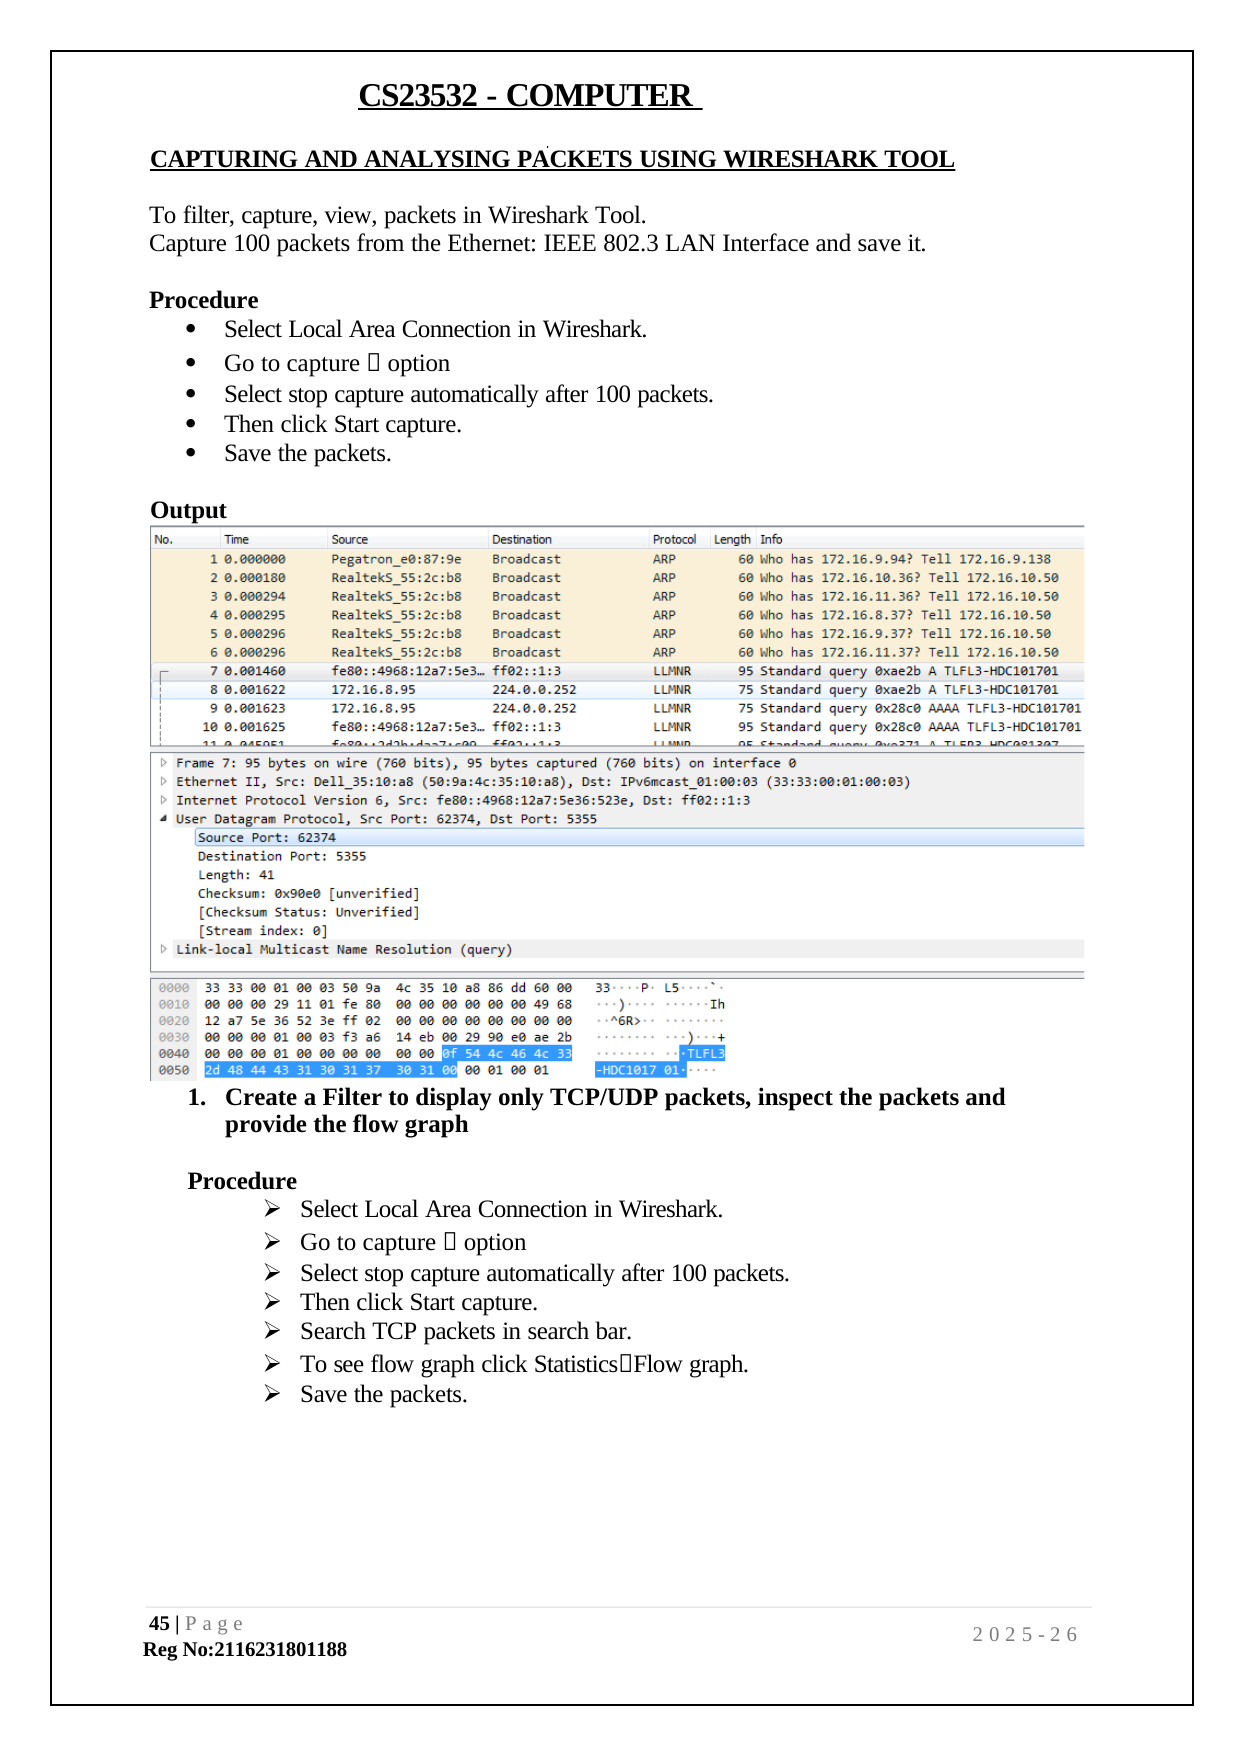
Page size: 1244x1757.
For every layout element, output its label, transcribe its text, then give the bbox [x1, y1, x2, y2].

list Go to capture  option [262, 1224, 1185, 1258]
picture [150, 525, 1085, 1081]
list Create a Filter to display only TCP/UDP packets, inspect the packets and provide the flow graph [187, 1081, 1080, 1138]
text Capture 100 packets from the Ethernet: IEEE 802.3 LAN Interface and save it. [149, 228, 1185, 257]
list Save the packets. [186, 438, 1185, 467]
text Procedure [149, 285, 1185, 314]
list Select Local Area Connection in Wireshark. [186, 314, 1185, 343]
list Save the packets. [262, 1379, 1185, 1408]
text Procedure [187, 1166, 1185, 1194]
list Then click Start capture. [186, 409, 1185, 437]
text Output [150, 495, 1185, 524]
list Go to capture  option [186, 344, 1185, 378]
text To filter, capture, view, packets in Wireshark Tool. [149, 200, 1185, 228]
list Select Local Area Connection in Wireshark. [262, 1194, 1185, 1223]
text CAPTURING AND ANALYSING PACKETS USING WIRESHARK TOOL [150, 144, 1185, 173]
list To see flow graph click StatisticsFlow graph. [262, 1345, 1185, 1379]
list Search TCP packets in search bar. [262, 1316, 1185, 1345]
list Then click Start capture. [262, 1287, 1185, 1316]
list Select stop capture automatically after 100 packets. [262, 1258, 1185, 1287]
list Select stop capture automatically after 100 packets. [186, 379, 1185, 408]
